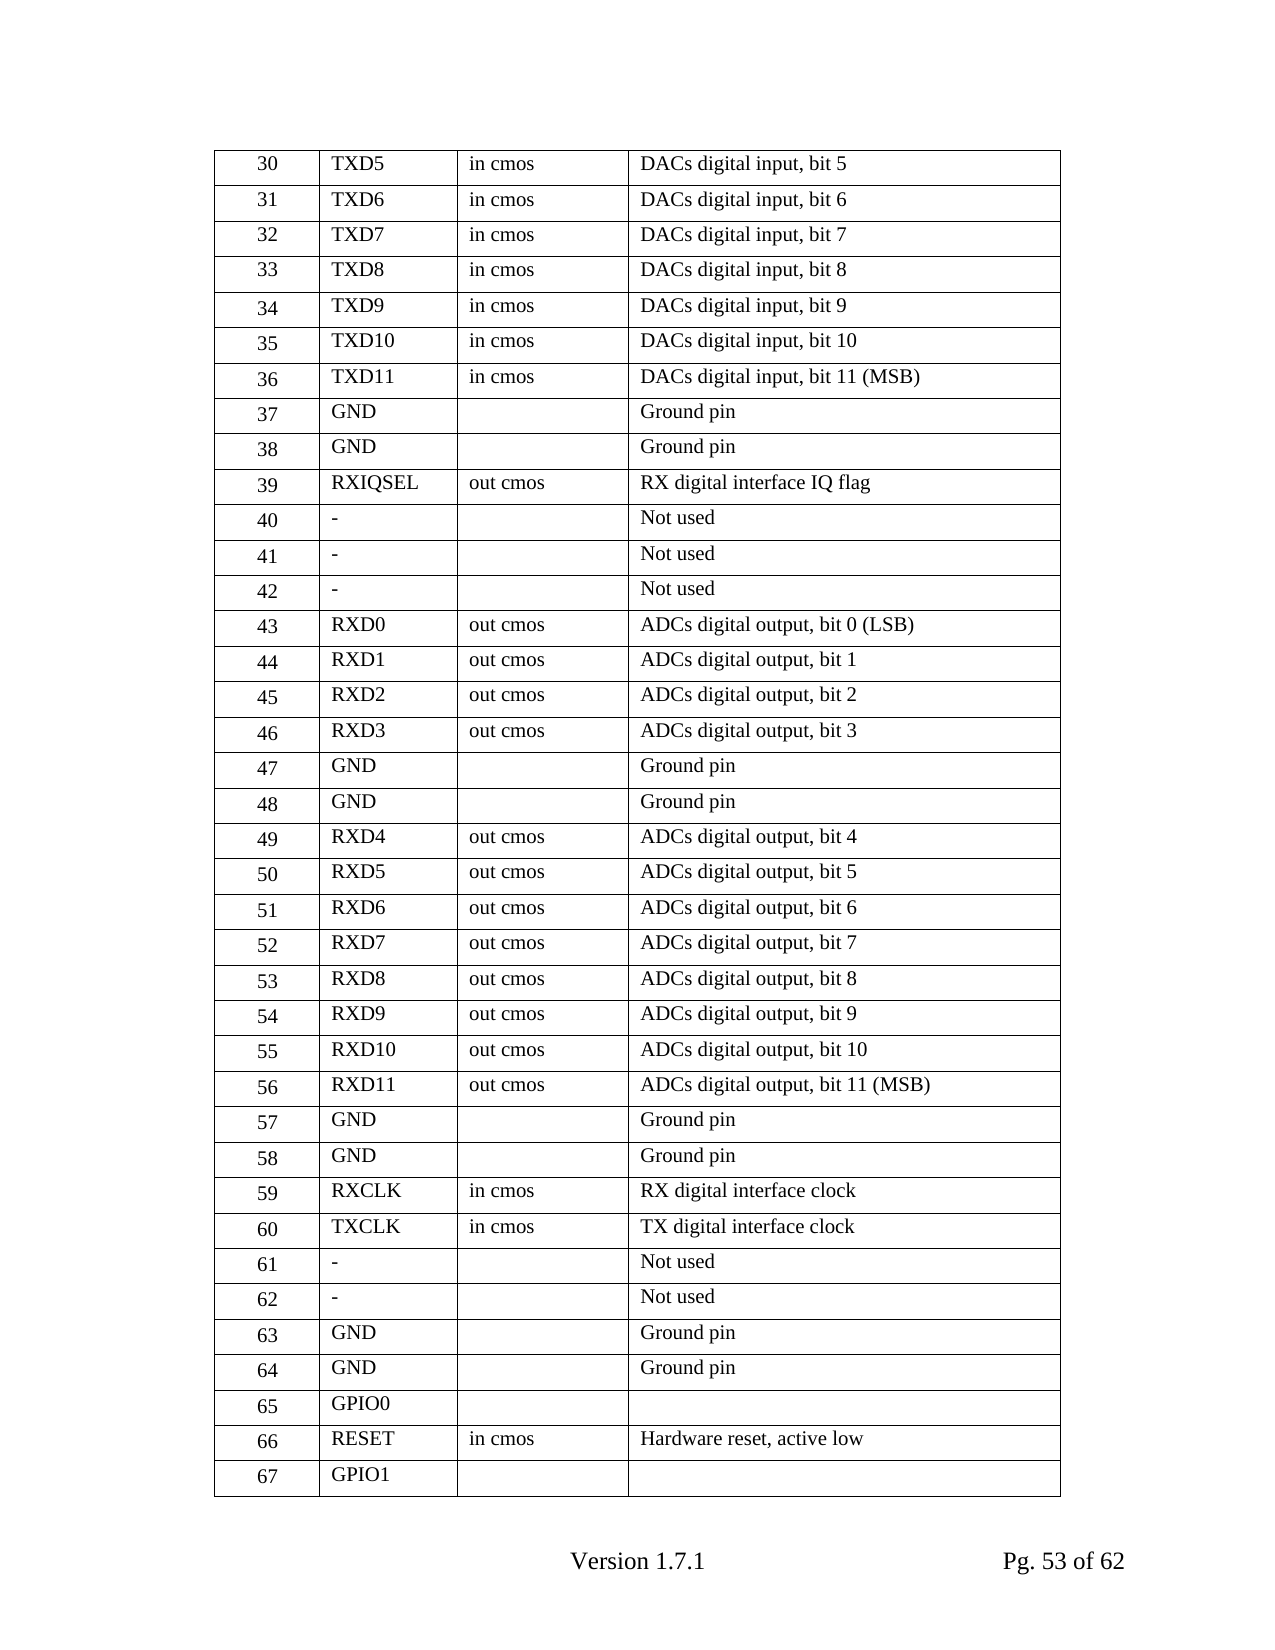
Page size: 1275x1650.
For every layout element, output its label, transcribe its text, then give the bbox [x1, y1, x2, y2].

table_cell out cmos [458, 682, 628, 717]
table_cell Ground pin [629, 1355, 1060, 1389]
table_cell ADCs digital output, bit 1 [629, 647, 1060, 681]
table_cell 67 [215, 1461, 319, 1496]
table_cell out cmos [458, 966, 628, 1000]
table_cell out cmos [458, 1036, 628, 1071]
table_cell Not used [629, 505, 1060, 539]
table_cell 46 [215, 718, 319, 752]
table_cell [458, 1107, 628, 1142]
table_cell TXD9 [320, 293, 457, 327]
table_cell GND [320, 1320, 457, 1354]
table_cell 53 [215, 966, 319, 1000]
table_cell RXD0 [320, 611, 457, 646]
table_cell 45 [215, 682, 319, 717]
table_cell [458, 789, 628, 823]
table_cell [458, 541, 628, 575]
table_cell ADCs digital output, bit 2 [629, 682, 1060, 717]
table_cell GND [320, 1355, 457, 1389]
table_cell 54 [215, 1001, 319, 1035]
table_cell 59 [215, 1178, 319, 1212]
table_cell [458, 434, 628, 469]
table_cell RXD8 [320, 966, 457, 1000]
table_cell DACs digital input, bit 8 [629, 257, 1060, 292]
table_cell Ground pin [629, 434, 1060, 469]
table_cell TXD8 [320, 257, 457, 292]
table_cell ADCs digital output, bit 8 [629, 966, 1060, 1000]
table_cell DACs digital input, bit 6 [629, 186, 1060, 221]
table_cell in cmos [458, 151, 628, 185]
table_cell [458, 505, 628, 539]
table_cell Ground pin [629, 1107, 1060, 1142]
table_cell out cmos [458, 1001, 628, 1035]
table_cell GND [320, 789, 457, 823]
table_cell 39 [215, 470, 319, 504]
table_cell 30 [215, 151, 319, 185]
table_cell 49 [215, 824, 319, 858]
table_cell 41 [215, 541, 319, 575]
table_cell 35 [215, 328, 319, 362]
table_cell TXD7 [320, 222, 457, 256]
table_cell 58 [215, 1143, 319, 1177]
table_cell in cmos [458, 186, 628, 221]
table_cell [458, 1355, 628, 1389]
table_cell TXD6 [320, 186, 457, 221]
table_cell RXD1 [320, 647, 457, 681]
table_cell GND [320, 399, 457, 433]
table_cell [458, 576, 628, 610]
table_cell RESET [320, 1426, 457, 1460]
table_cell DACs digital input, bit 10 [629, 328, 1060, 362]
table_cell RX digital interface clock [629, 1178, 1060, 1212]
table_cell in cmos [458, 257, 628, 292]
table_cell 36 [215, 364, 319, 398]
table_cell Ground pin [629, 789, 1060, 823]
table_cell RXIQSEL [320, 470, 457, 504]
table_cell out cmos [458, 824, 628, 858]
table_cell [458, 753, 628, 787]
table_cell [458, 1391, 628, 1425]
table_cell ADCs digital output, bit 3 [629, 718, 1060, 752]
table_cell 61 [215, 1249, 319, 1283]
table_cell RXD10 [320, 1036, 457, 1071]
table_cell DACs digital input, bit 11 (MSB) [629, 364, 1060, 398]
table_cell Ground pin [629, 1320, 1060, 1354]
table_cell 56 [215, 1072, 319, 1106]
table_cell 50 [215, 859, 319, 894]
table_cell in cmos [458, 1214, 628, 1248]
table_cell out cmos [458, 647, 628, 681]
table_cell 48 [215, 789, 319, 823]
table_cell [629, 1391, 1060, 1425]
table_cell [458, 1284, 628, 1319]
table_cell ADCs digital output, bit 4 [629, 824, 1060, 858]
table_cell RXD9 [320, 1001, 457, 1035]
table_cell out cmos [458, 895, 628, 929]
table_cell [458, 1143, 628, 1177]
table_cell 37 [215, 399, 319, 433]
table_cell [458, 1461, 628, 1496]
table_cell GND [320, 1143, 457, 1177]
table_cell 63 [215, 1320, 319, 1354]
table_cell out cmos [458, 611, 628, 646]
table_cell 47 [215, 753, 319, 787]
table_cell in cmos [458, 222, 628, 256]
table_cell Not used [629, 1284, 1060, 1319]
table_cell Not used [629, 576, 1060, 610]
table_cell TX digital interface clock [629, 1214, 1060, 1248]
table_cell 43 [215, 611, 319, 646]
table_cell 51 [215, 895, 319, 929]
table_cell GPIO1 [320, 1461, 457, 1496]
table_cell ADCs digital output, bit 11 (MSB) [629, 1072, 1060, 1106]
table_cell RXD5 [320, 859, 457, 894]
table_cell Not used [629, 1249, 1060, 1283]
table_cell GPIO0 [320, 1391, 457, 1425]
table_cell out cmos [458, 859, 628, 894]
table_cell 52 [215, 930, 319, 964]
table_cell ADCs digital output, bit 0 (LSB) [629, 611, 1060, 646]
table_cell 66 [215, 1426, 319, 1460]
table_cell 60 [215, 1214, 319, 1248]
table_cell 34 [215, 293, 319, 327]
table_cell - [320, 541, 457, 575]
table_cell RXD2 [320, 682, 457, 717]
table_cell 55 [215, 1036, 319, 1071]
table_cell RXCLK [320, 1178, 457, 1212]
table_cell 40 [215, 505, 319, 539]
table_cell ADCs digital output, bit 6 [629, 895, 1060, 929]
table_cell DACs digital input, bit 5 [629, 151, 1060, 185]
table_cell 38 [215, 434, 319, 469]
table_cell 44 [215, 647, 319, 681]
table_cell out cmos [458, 930, 628, 964]
table_cell [458, 1320, 628, 1354]
table_cell RX digital interface IQ flag [629, 470, 1060, 504]
table_cell Hardware reset, active low [629, 1426, 1060, 1460]
table_cell in cmos [458, 1426, 628, 1460]
table_cell in cmos [458, 364, 628, 398]
table_cell GND [320, 434, 457, 469]
table_cell in cmos [458, 1178, 628, 1212]
table_cell 31 [215, 186, 319, 221]
table_cell 62 [215, 1284, 319, 1319]
table_cell RXD4 [320, 824, 457, 858]
table_cell 33 [215, 257, 319, 292]
table_cell TXD10 [320, 328, 457, 362]
table_cell out cmos [458, 718, 628, 752]
table_cell 65 [215, 1391, 319, 1425]
table_cell Ground pin [629, 753, 1060, 787]
table_cell TXD5 [320, 151, 457, 185]
table_cell - [320, 505, 457, 539]
table_cell DACs digital input, bit 9 [629, 293, 1060, 327]
table_cell out cmos [458, 1072, 628, 1106]
table_cell - [320, 576, 457, 610]
table_cell GND [320, 1107, 457, 1142]
table_cell 57 [215, 1107, 319, 1142]
table_cell DACs digital input, bit 7 [629, 222, 1060, 256]
table_cell 64 [215, 1355, 319, 1389]
table_cell Ground pin [629, 399, 1060, 433]
table_cell RXD6 [320, 895, 457, 929]
table_cell - [320, 1249, 457, 1283]
table_cell in cmos [458, 328, 628, 362]
table_cell [458, 1249, 628, 1283]
table_cell TXD11 [320, 364, 457, 398]
table_cell RXD3 [320, 718, 457, 752]
table_cell in cmos [458, 293, 628, 327]
table_cell 32 [215, 222, 319, 256]
table_cell RXD7 [320, 930, 457, 964]
table_cell ADCs digital output, bit 7 [629, 930, 1060, 964]
table_cell GND [320, 753, 457, 787]
table_cell 42 [215, 576, 319, 610]
table_cell ADCs digital output, bit 10 [629, 1036, 1060, 1071]
table_cell TXCLK [320, 1214, 457, 1248]
table_cell - [320, 1284, 457, 1319]
table_cell out cmos [458, 470, 628, 504]
table_cell RXD11 [320, 1072, 457, 1106]
table_cell Ground pin [629, 1143, 1060, 1177]
table_cell ADCs digital output, bit 9 [629, 1001, 1060, 1035]
table_cell Not used [629, 541, 1060, 575]
table_cell [458, 399, 628, 433]
table_cell [629, 1461, 1060, 1496]
table_cell ADCs digital output, bit 5 [629, 859, 1060, 894]
